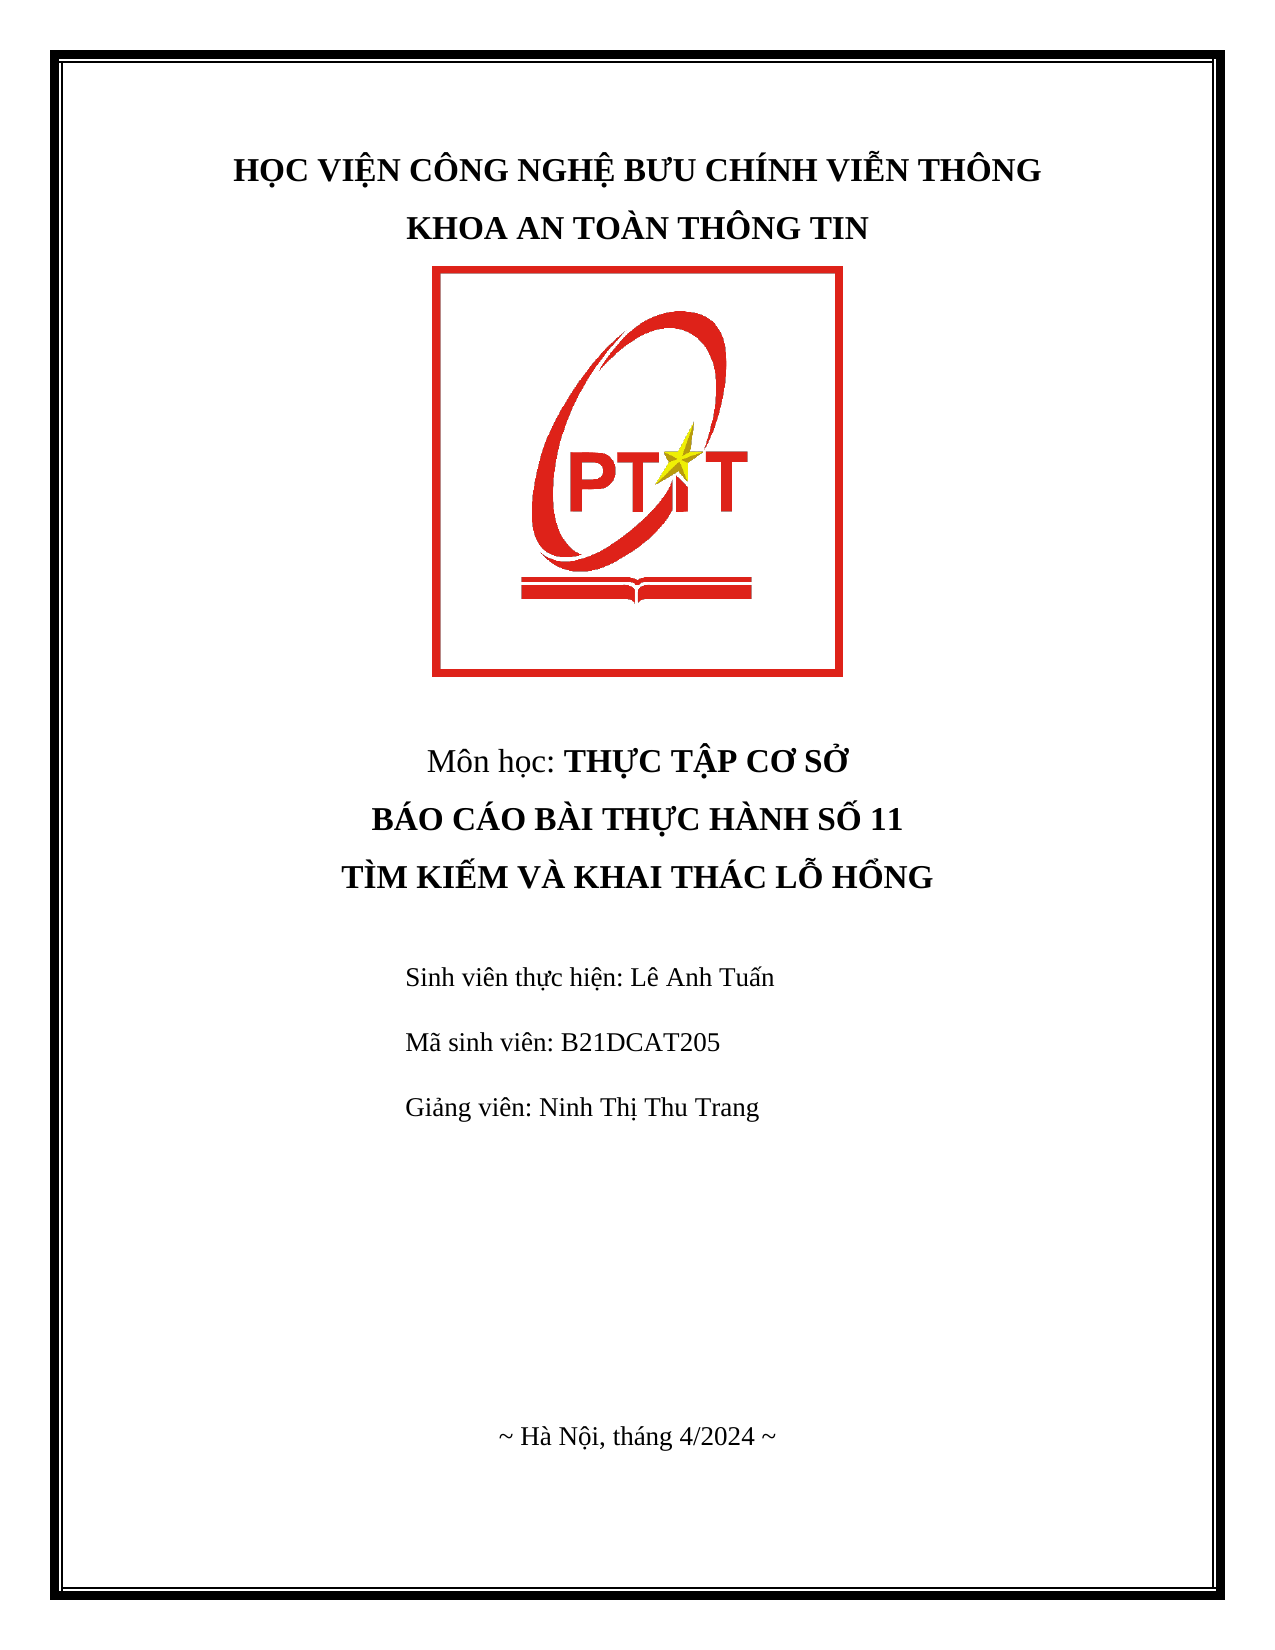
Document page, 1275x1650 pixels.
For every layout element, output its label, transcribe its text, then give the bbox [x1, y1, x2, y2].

table_cell Mã sinh viên: B21DCAT205 [394, 1009, 881, 1074]
text TÌM KIẾM VÀ KHAI THÁC LỖ HỔNG [150, 857, 1125, 925]
text KHOA AN TOÀN THÔNG TIN [150, 208, 1125, 246]
text BÁO CÁO BÀI THỰC HÀNH SỐ 11 [150, 799, 1125, 837]
text HỌC VIỆN CÔNG NGHỆ BƯU CHÍNH VIỄN THÔNG [150, 150, 1125, 188]
text ~ Hà Nội, tháng 4/2024 ~ [150, 1420, 1125, 1451]
table_header Sinh viên thực hiện: Lê Anh Tuấn [394, 944, 881, 1009]
picture [432, 266, 843, 677]
table_cell Giảng viên: Ninh Thị Thu Trang [394, 1074, 881, 1139]
text Môn học: THỰC TẬP CƠ SỞ [150, 741, 1125, 779]
